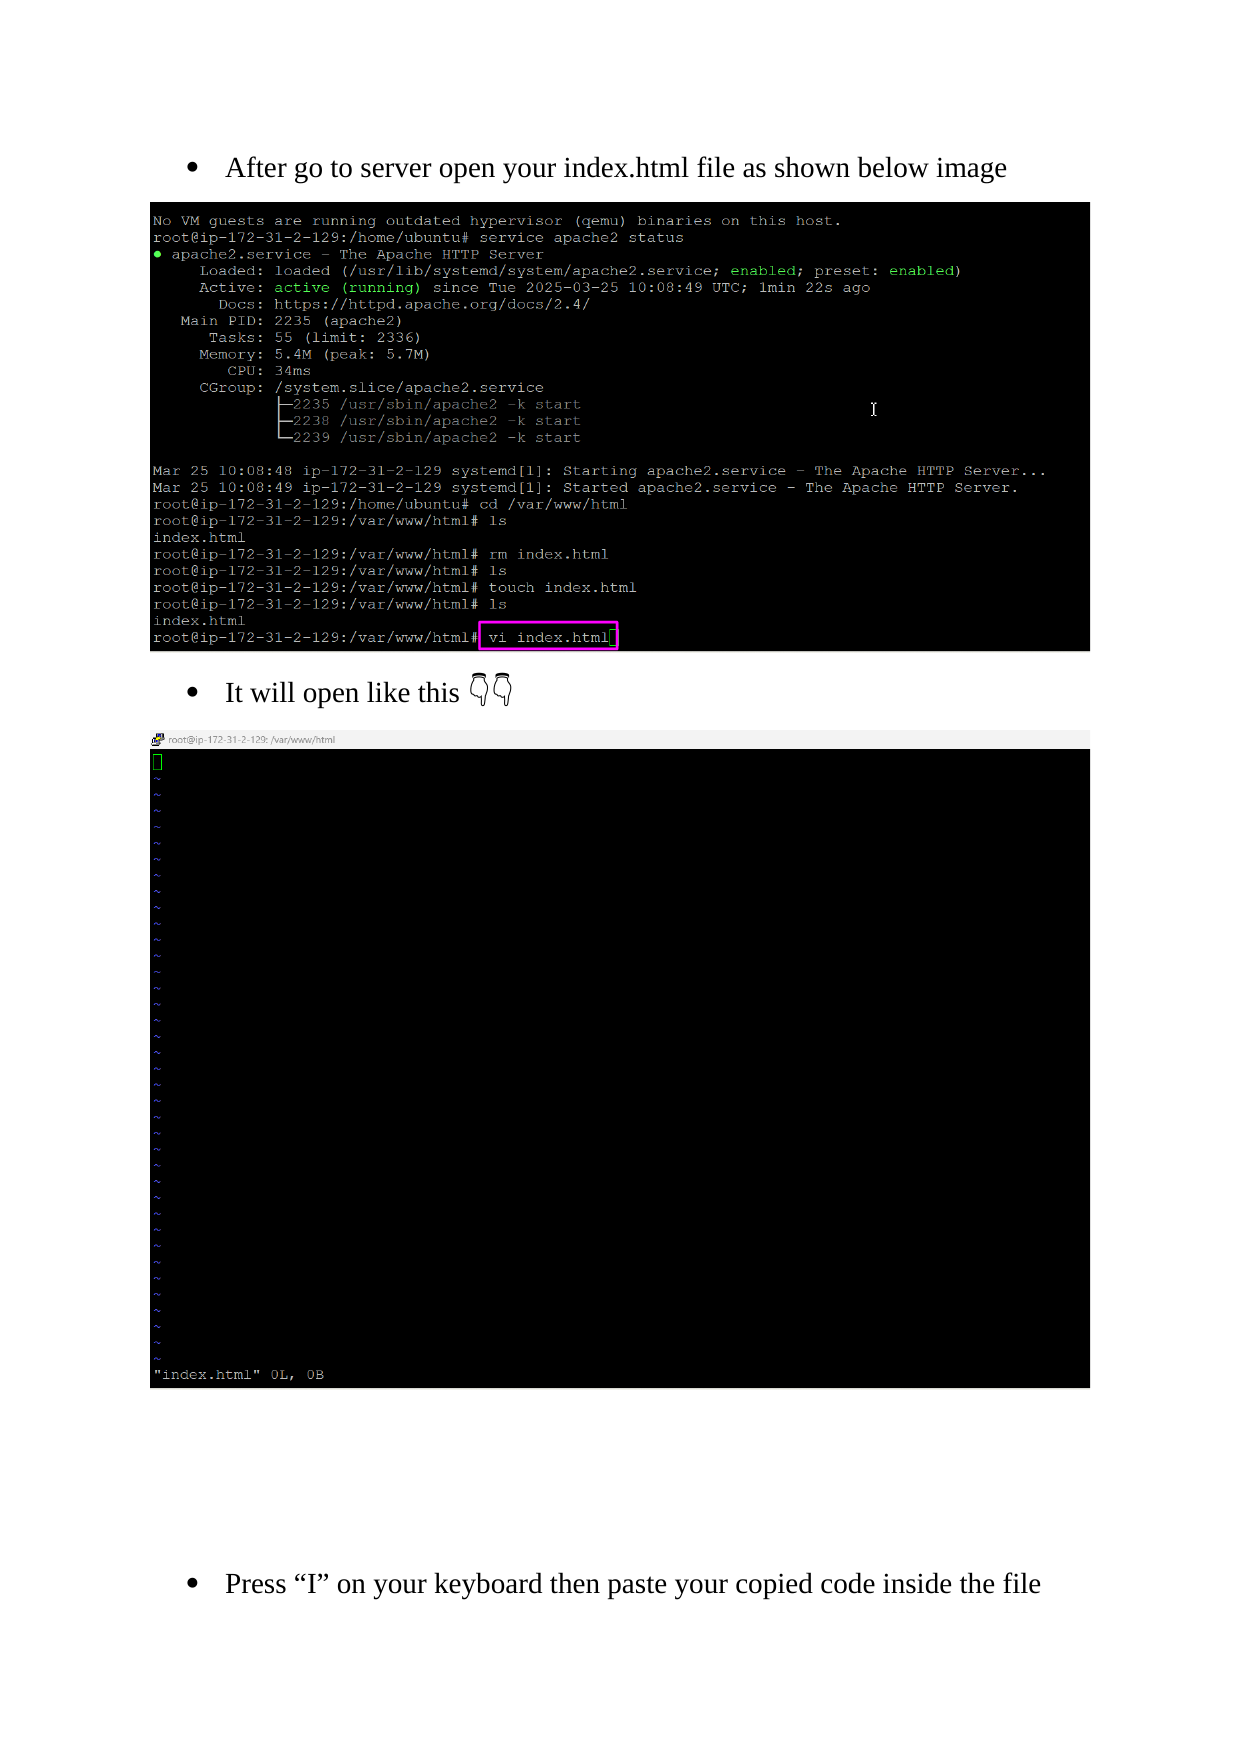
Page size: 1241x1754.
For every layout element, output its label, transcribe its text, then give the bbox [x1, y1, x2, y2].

list It will open like this [187, 671, 1090, 711]
picture [150, 730, 1091, 1390]
picture [150, 202, 1091, 653]
list After go to server open your index.html file as shown below image [187, 150, 1090, 184]
list Press “I” on your keyboard then paste your copied code inside the file [187, 1567, 1090, 1600]
